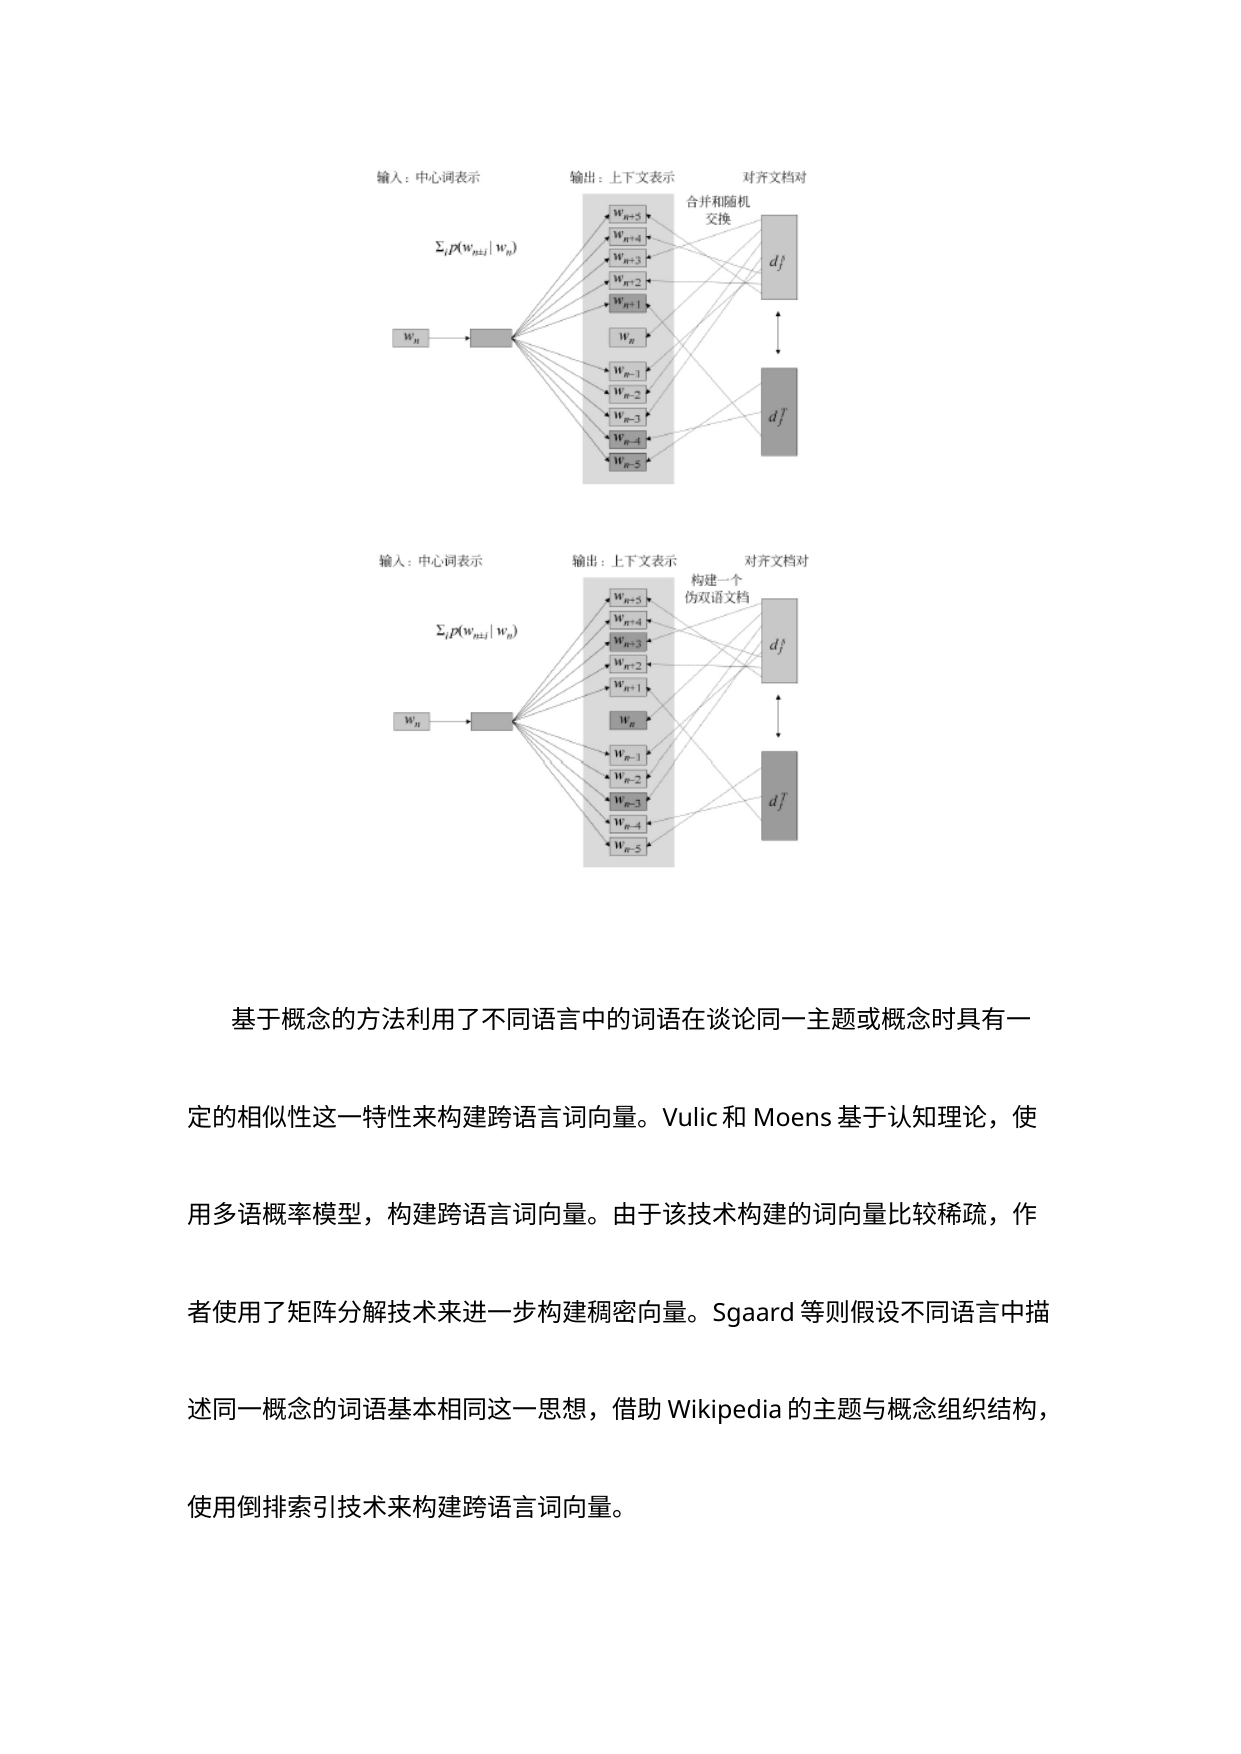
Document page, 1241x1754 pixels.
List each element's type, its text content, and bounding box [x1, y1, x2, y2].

text 基于概念的方法利用了不同语言中的词语在谈论同一主题或概念时具有一定的相似性这一特性来构建跨语言词向量。Vulic和Moens基于认知理论，使用多语概率模型，构建跨语言词向量。由于该技术构建的词向量比较稀疏，作者使用了矩阵分解技术来进一步构建稠密向量。Sgaard等则假设不同语言中描述同一概念的词语基本相同这一思想，借助Wikipedia的主题与概念组织结构，使用倒排索引技术来构建跨语言词向量。 [187, 986, 1053, 1538]
picture [367, 162, 874, 493]
picture [367, 532, 874, 878]
